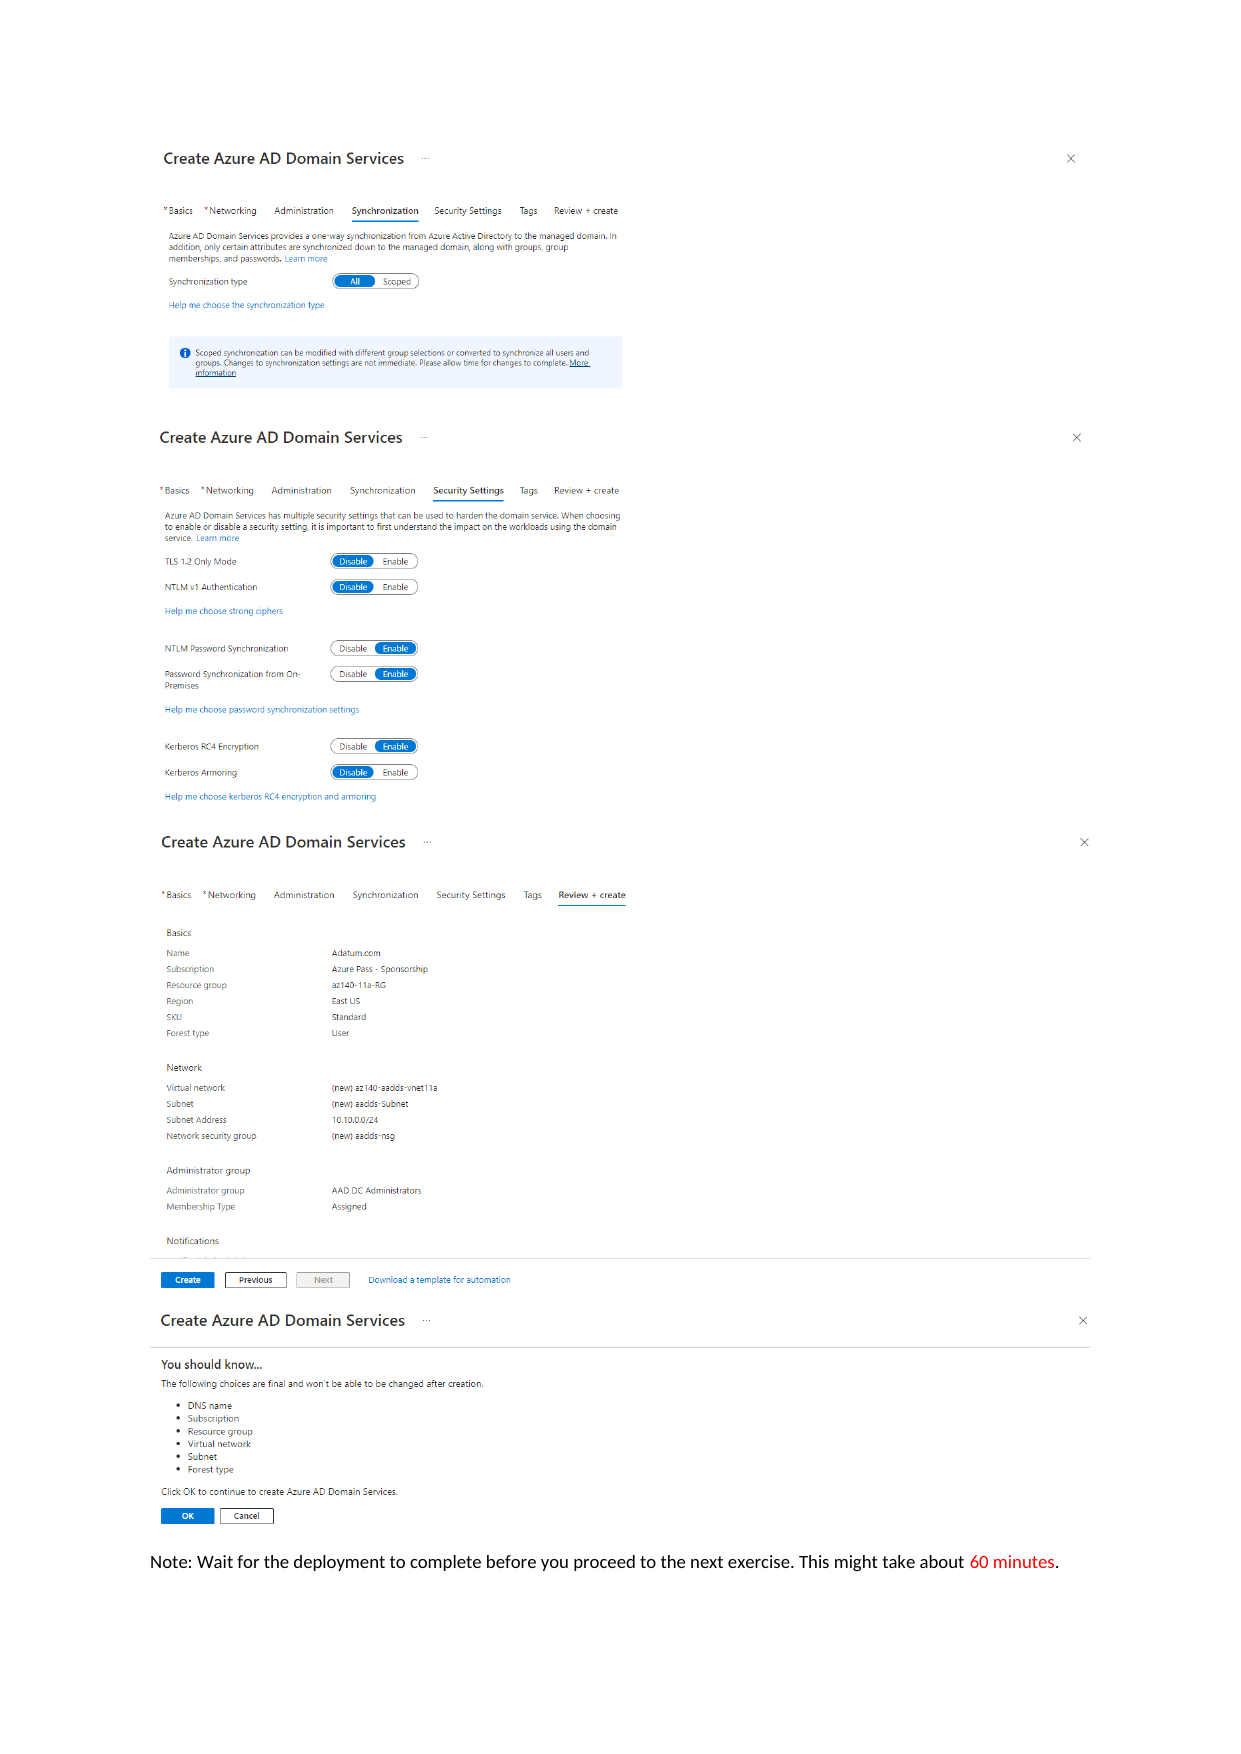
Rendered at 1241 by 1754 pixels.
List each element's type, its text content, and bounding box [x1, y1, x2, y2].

picture [150, 150, 1091, 406]
picture [150, 424, 1091, 813]
text Note: Wait for the deployment to complete before you proceed to the next exercise. This might take about 60 minutes. [150, 1550, 1090, 1573]
picture [150, 1312, 1091, 1532]
picture [150, 831, 1091, 1294]
